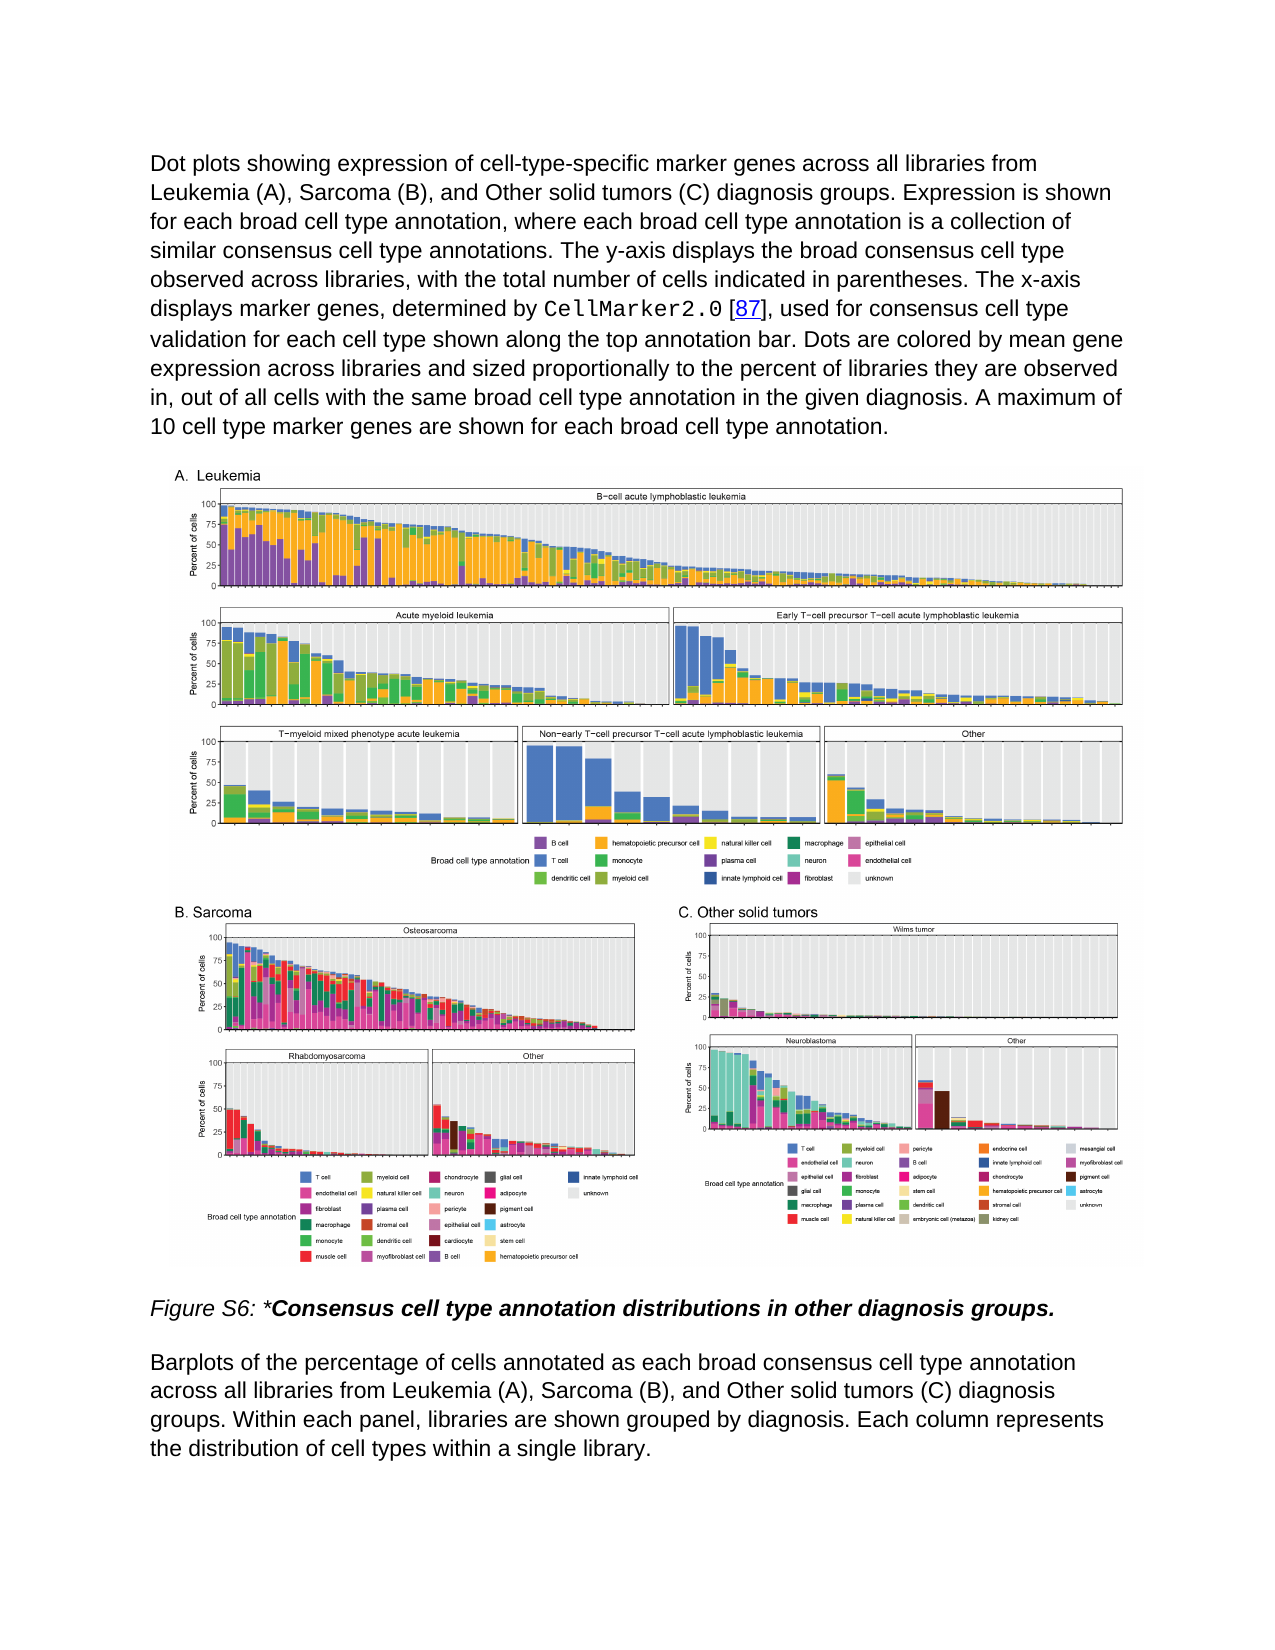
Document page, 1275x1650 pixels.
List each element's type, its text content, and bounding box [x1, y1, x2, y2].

text Barplots of the percentage of cells annotated as each broad consensus cell type annotation across all libraries from Leukemia (A), Sarcoma (B), and Other solid tumors (C) diagnosis groups. Within each panel, libraries are shown grouped by diagnosis. Each column represents the distribution of cell types within a single library. [150, 1348, 1125, 1462]
text Dot plots showing expression of cell-type-specific marker genes across all libraries from Leukemia (A), Sarcoma (B), and Other solid tumors (C) diagnosis groups. Expression is shown for each broad cell type annotation, where each broad cell type annotation is a collection of similar consensus cell type annotations. The y-axis displays the broad consensus cell type observed across libraries, with the total number of cells indicated in parentheses. The x-axis displays marker genes, determined by CellMarker2.0 [87], used for consensus cell type validation for each cell type shown along the top annotation bar. Dots are colored by mean gene expression across libraries and sized proportionally to the percent of libraries they are observed in, out of all cells with the same broad cell type annotation in the given diagnosis. A maximum of 10 cell type marker genes are shown for each broad cell type annotation. [150, 150, 1125, 439]
text Figure S6: *Consensus cell type annotation distributions in other diagnosis groups. [150, 1294, 1125, 1321]
picture [168, 466, 1144, 1267]
